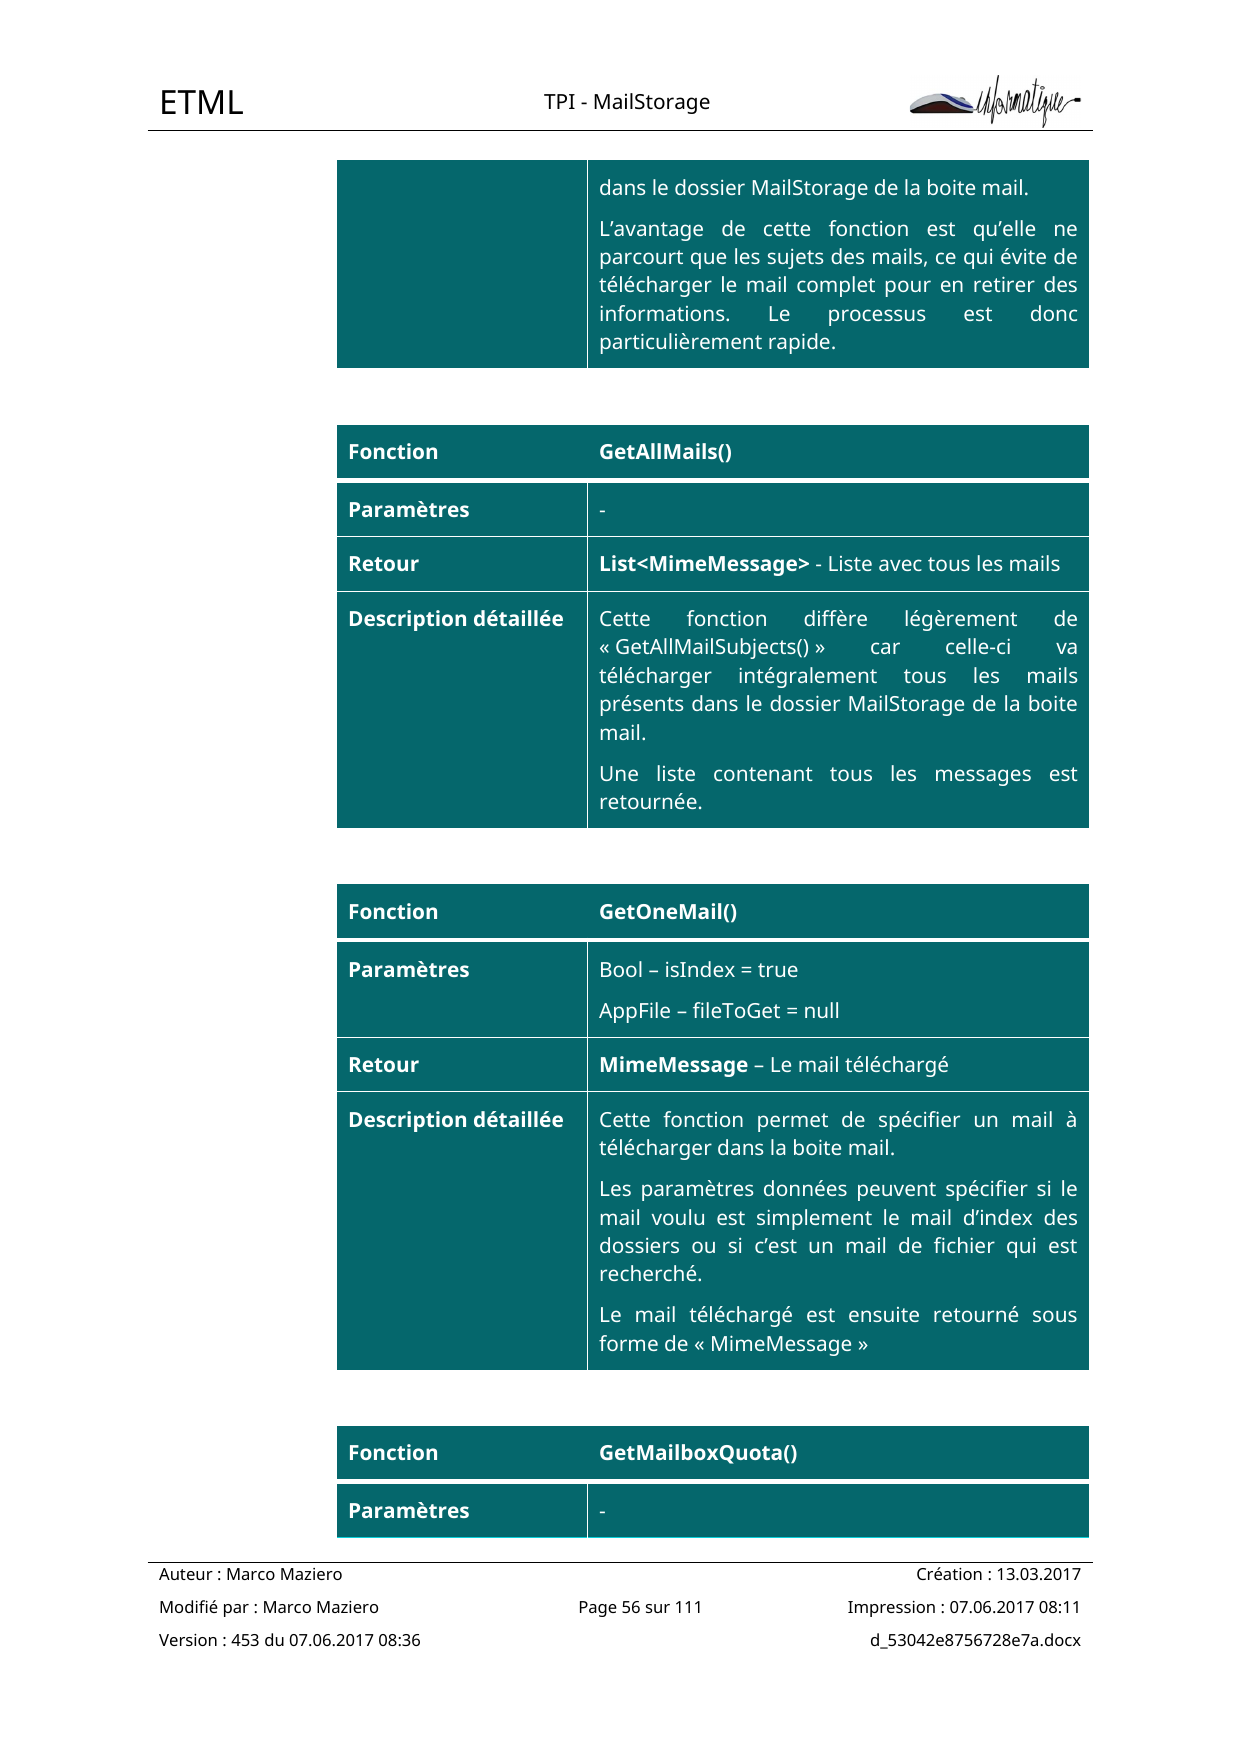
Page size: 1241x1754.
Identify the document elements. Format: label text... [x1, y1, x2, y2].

table_cell - [588, 1484, 1089, 1537]
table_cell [588, 160, 1089, 368]
table_cell Paramètres [337, 942, 587, 1037]
table_cell List<MimeMessage> - Liste avec tous les mails [588, 537, 1089, 591]
table_cell Cette fonction permet de spécifier un mail à télécharger dans la boite mail. Les paramètres données peuvent spécifier si le mail voulu est simplement le mail d’index des dossiers ou si c’est un mail de fichier qui est recherché. Le mail téléchargé est ensuite retourné sous forme de « MimeMessage » [588, 1092, 1089, 1370]
table_header GetMailboxQuota() [588, 1426, 1089, 1479]
table_header GetAllMails() [588, 425, 1089, 478]
table_cell Retour [337, 1038, 587, 1091]
table_cell Bool – isIndex = true AppFile – fileToGet = null [588, 942, 1089, 1037]
table_cell Description détaillée [337, 592, 587, 828]
picture [909, 75, 1082, 128]
table_cell MimeMessage – Le mail téléchargé [588, 1038, 1089, 1091]
table_header Fonction [337, 425, 588, 478]
table_cell Paramètres [337, 1484, 587, 1537]
table_header Fonction [337, 884, 588, 938]
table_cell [337, 160, 587, 368]
table_cell Paramètres [337, 483, 587, 536]
table_cell Retour [337, 537, 587, 591]
table_header Fonction [337, 1426, 588, 1479]
table_cell - [588, 483, 1089, 536]
table_header GetOneMail() [588, 884, 1089, 938]
table_cell Cette fonction diffère légèrement de « GetAllMailSubjects() » car celle-ci va télécharger intégralement tous les mails présents dans le dossier MailStorage de la boite mail. Une liste contenant tous les messages est retournée. [588, 592, 1089, 828]
table_cell Description détaillée [337, 1092, 587, 1370]
